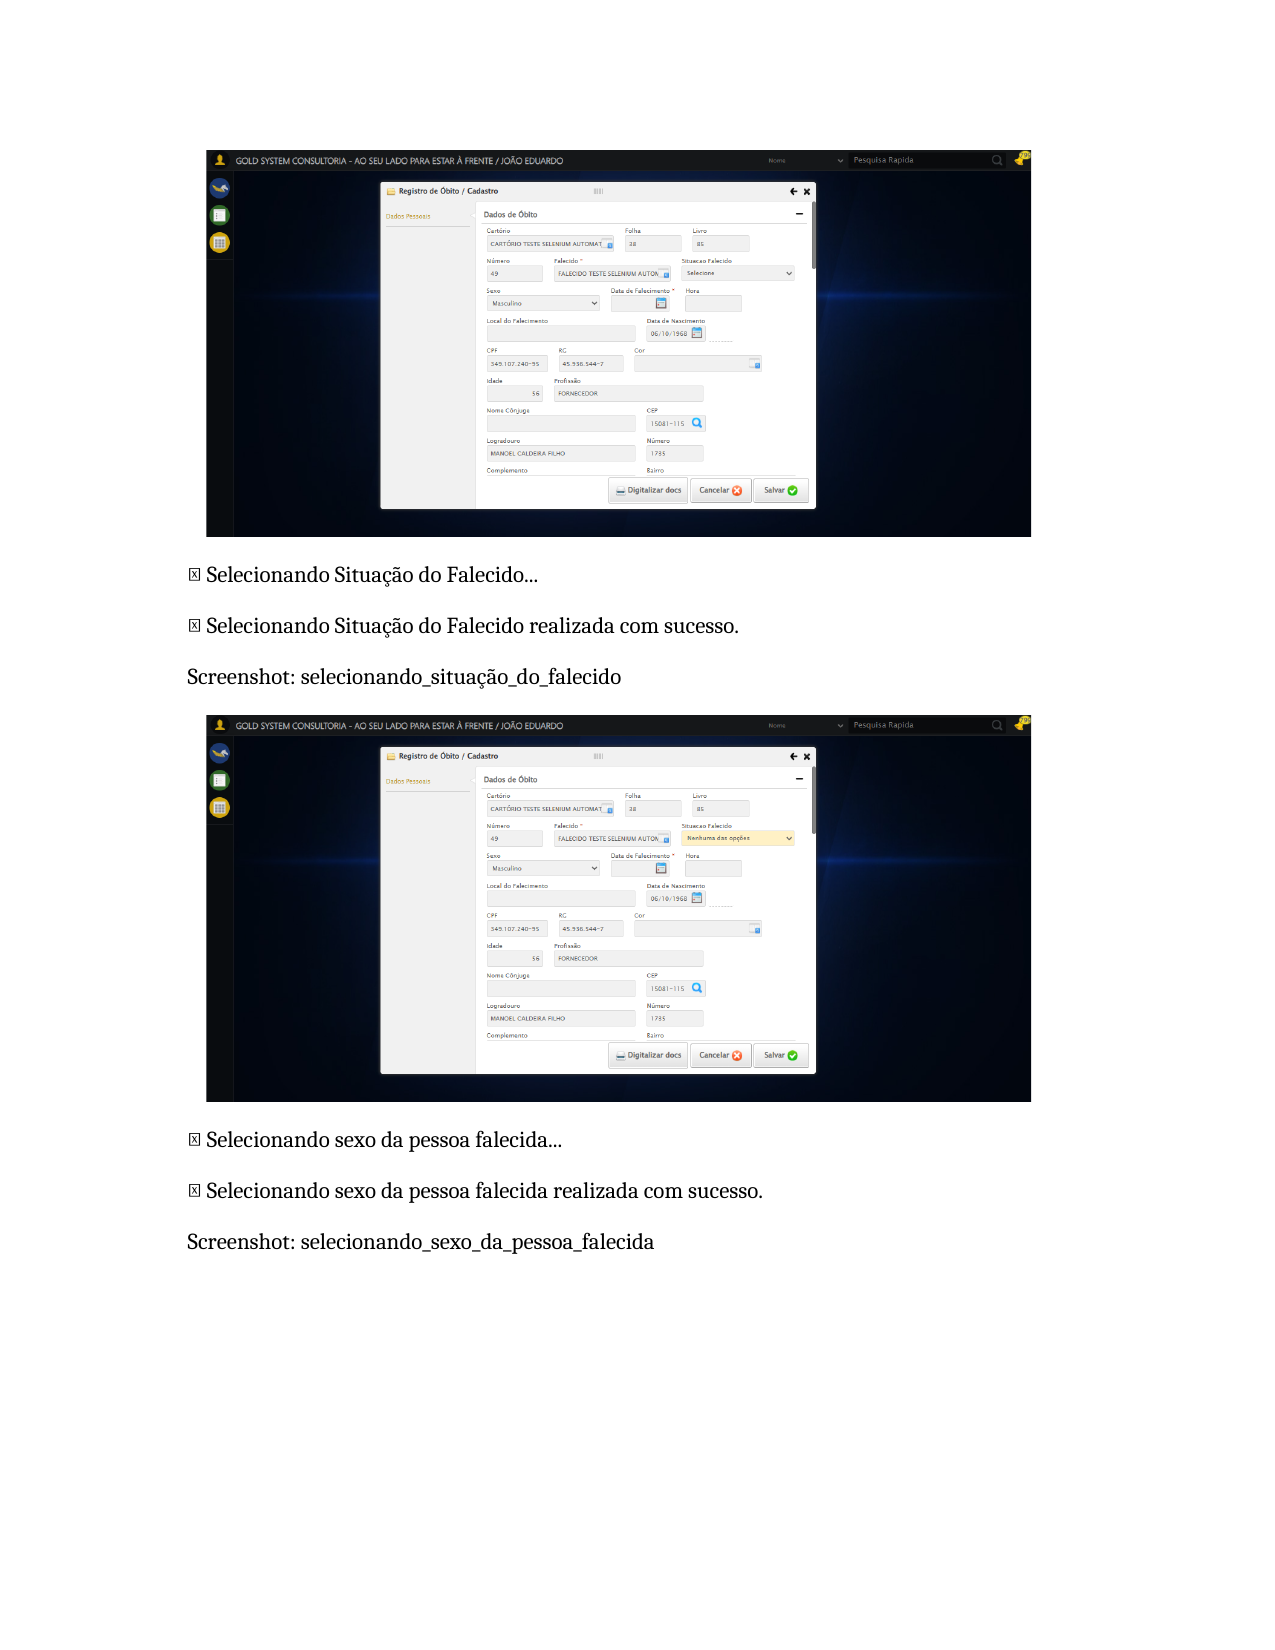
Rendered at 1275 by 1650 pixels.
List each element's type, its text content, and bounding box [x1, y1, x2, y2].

text ✅ Selecionando Situação do Falecido realizada com sucesso. [187, 613, 1087, 639]
text Screenshot: selecionando_sexo_da_pessoa_falecida [187, 1229, 1087, 1255]
text 🔄 Selecionando sexo da pessoa falecida... [187, 1127, 1087, 1153]
text 🔄 Selecionando Situação do Falecido... [187, 562, 1087, 588]
picture [206, 150, 1032, 537]
picture [206, 715, 1032, 1102]
text ✅ Selecionando sexo da pessoa falecida realizada com sucesso. [187, 1178, 1087, 1204]
text Screenshot: selecionando_situação_do_falecido [187, 664, 1087, 690]
